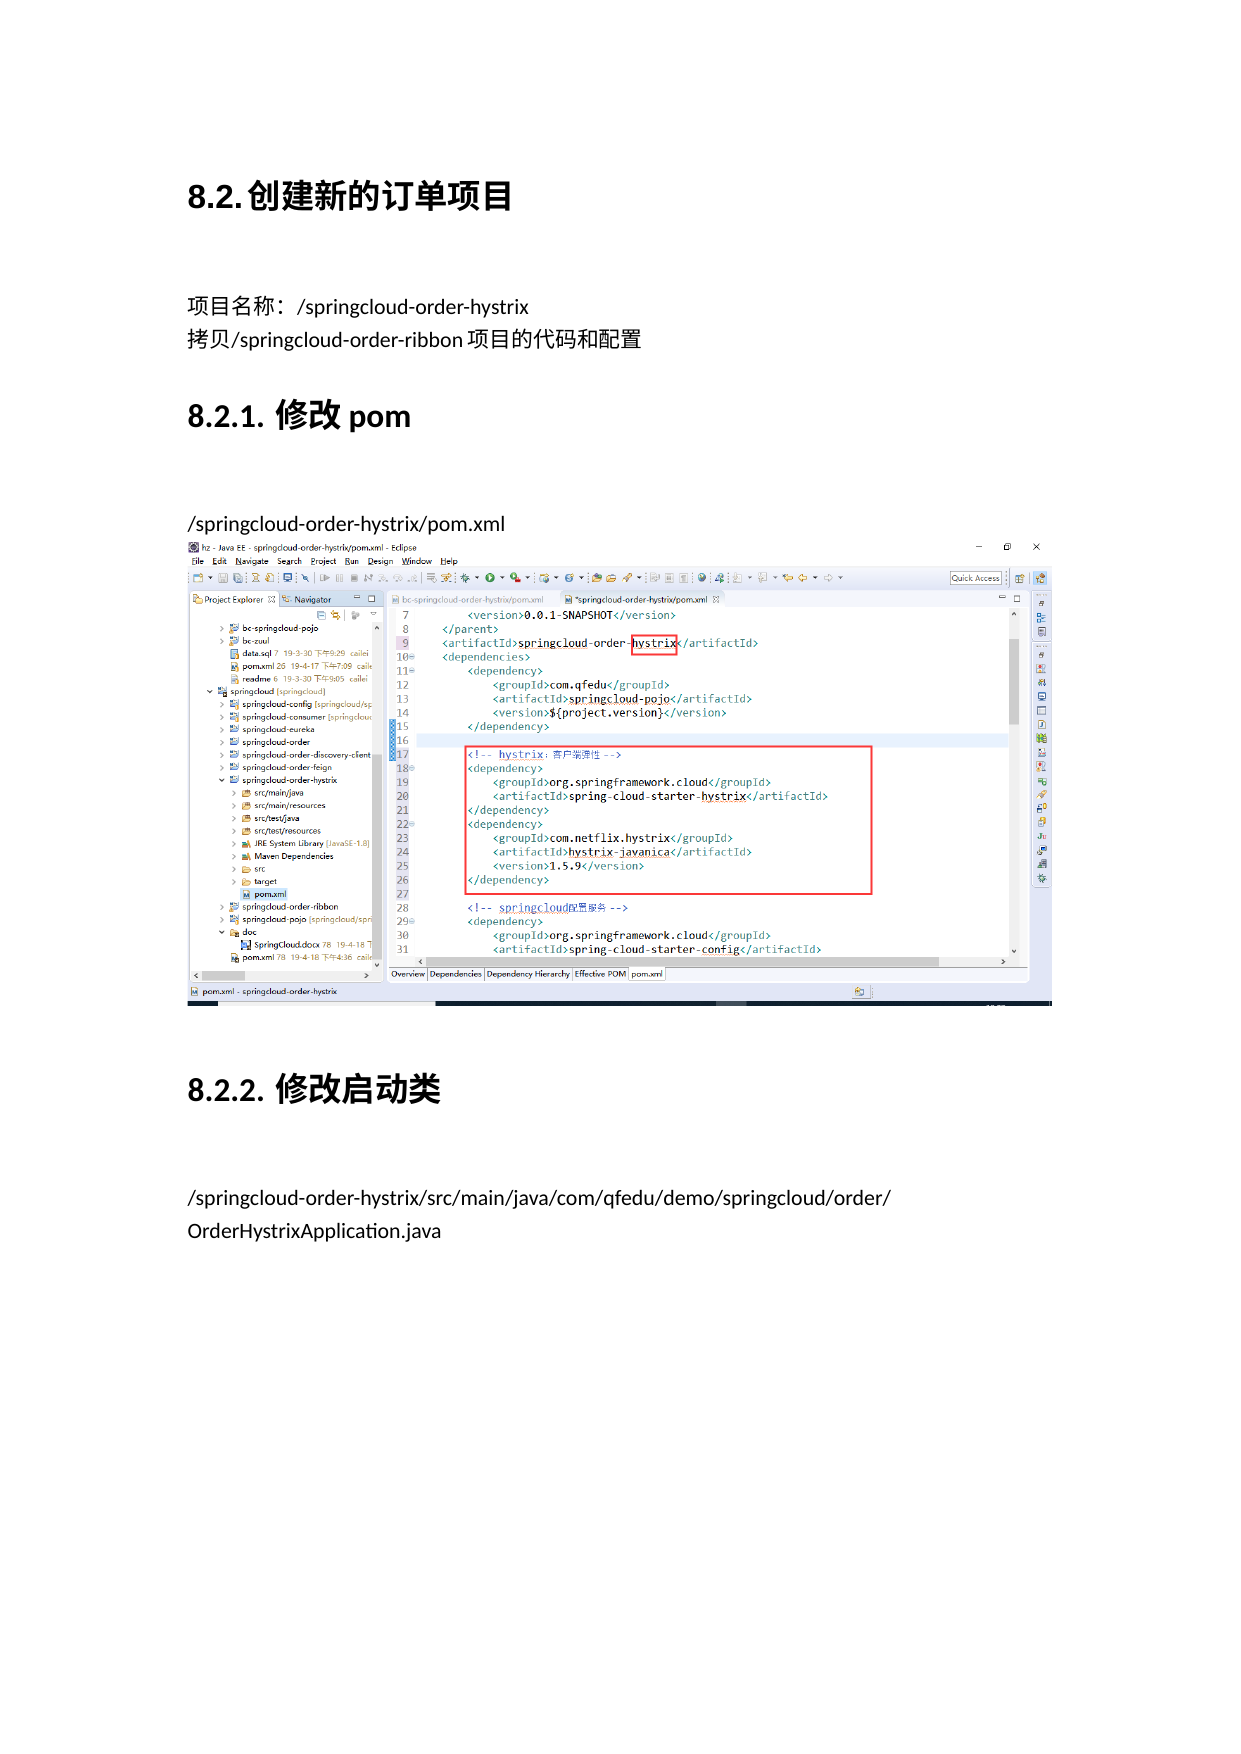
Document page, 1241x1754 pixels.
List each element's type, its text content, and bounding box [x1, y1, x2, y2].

text 项目名称：/springcloud-order-hystrix [187, 289, 1053, 321]
subtitle 修改pom [187, 381, 1053, 446]
text /springcloud-order-hystrix/src/main/java/com/qfedu/demo/springcloud/order/OrderHystrixApplication.java [187, 1181, 1053, 1246]
text /springcloud-order-hystrix/pom.xml [187, 508, 1053, 540]
text 拷贝/springcloud-order-ribbon项目的代码和配置 [187, 321, 1053, 354]
subtitle 创建新的订单项目 [187, 162, 1053, 227]
subtitle 修改启动类 [187, 1055, 1053, 1120]
picture [187, 540, 1052, 1006]
